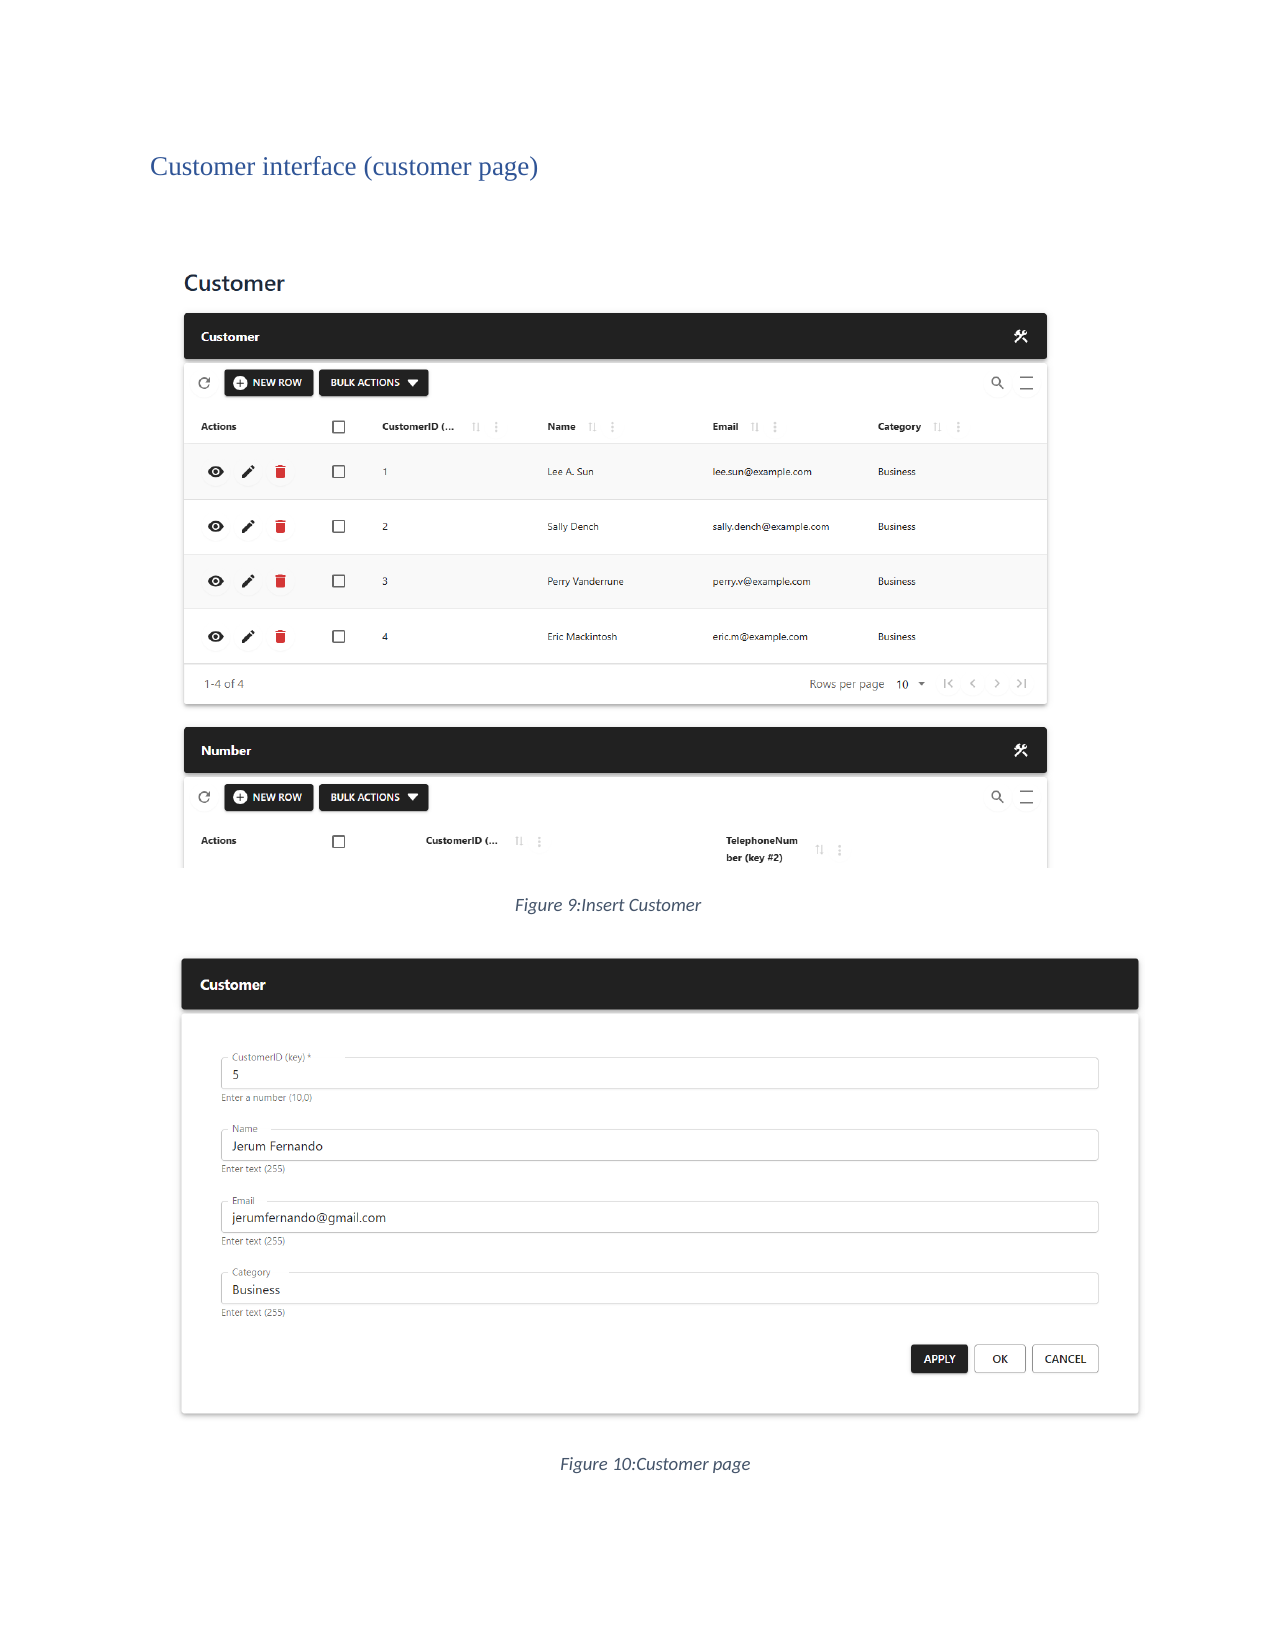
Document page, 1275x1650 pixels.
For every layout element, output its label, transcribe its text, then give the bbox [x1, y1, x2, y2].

picture [150, 251, 1124, 868]
subtitle Customer interface (customer page) [150, 150, 1125, 181]
picture [171, 948, 1146, 1422]
